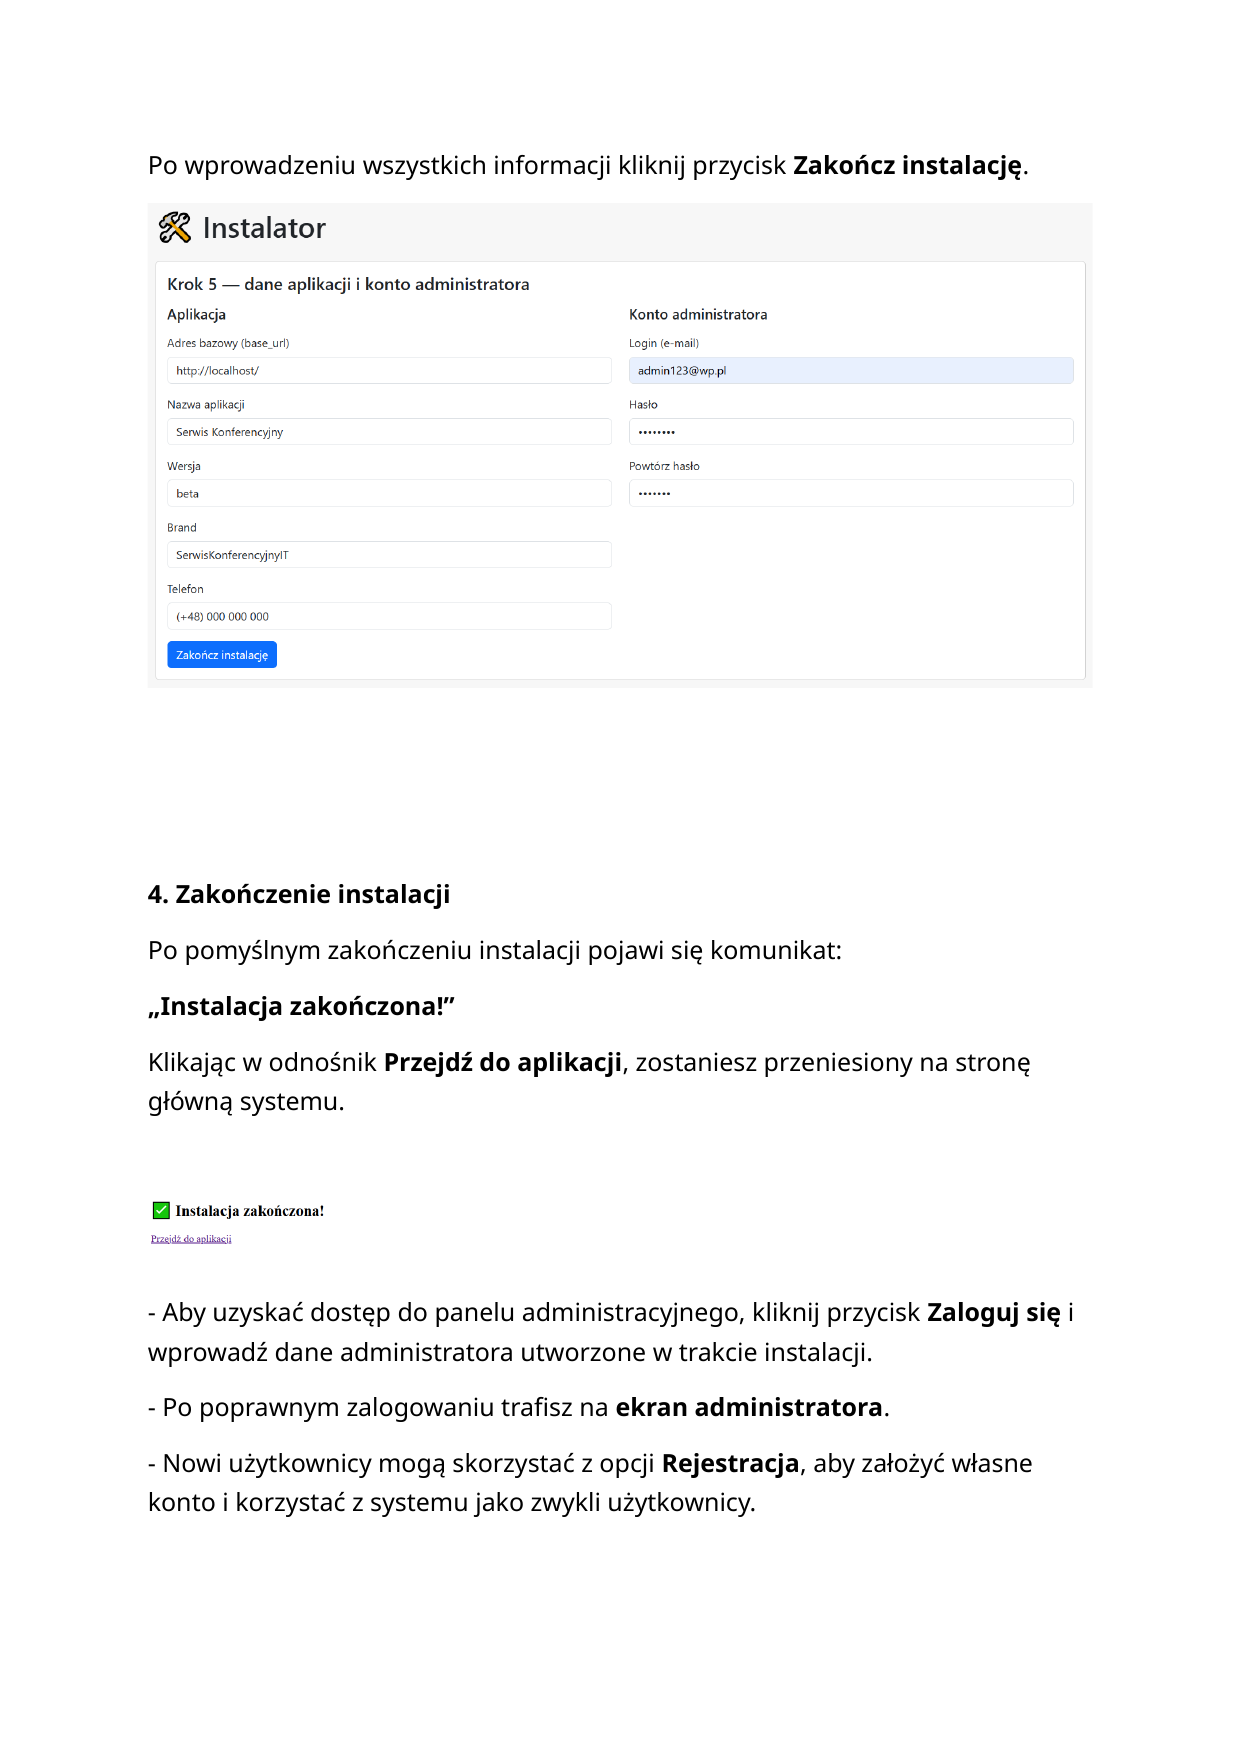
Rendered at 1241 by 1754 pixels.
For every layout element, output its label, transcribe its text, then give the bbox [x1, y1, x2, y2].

text 4. Zakończenie instalacji [148, 877, 1093, 911]
text - Aby uzyskać dostęp do panelu administracyjnego, kliknij przycisk Zaloguj się i wprowadź dane administratora utworzone w trakcie instalacji. [148, 1295, 1093, 1368]
text - Nowi użytkownicy mogą skorzystać z opcji Rejestracja, aby założyć własne konto i korzystać z systemu jako zwykli użytkownicy. [148, 1446, 1093, 1519]
picture [147, 203, 1093, 688]
text „Instalacja zakończona!” [148, 989, 1093, 1023]
picture [147, 1195, 1093, 1274]
text Klikając w odnośnik Przejdź do aplikacji, zostaniesz przeniesiony na stronę główną systemu. [148, 1044, 1093, 1118]
text Po pomyślnym zakończeniu instalacji pojawi się komunikat: [148, 933, 1093, 967]
text - Po poprawnym zalogowaniu trafisz na ekran administratora. [148, 1390, 1093, 1424]
text Po wprowadzeniu wszystkich informacji kliknij przycisk Zakończ instalację. [148, 148, 1093, 182]
